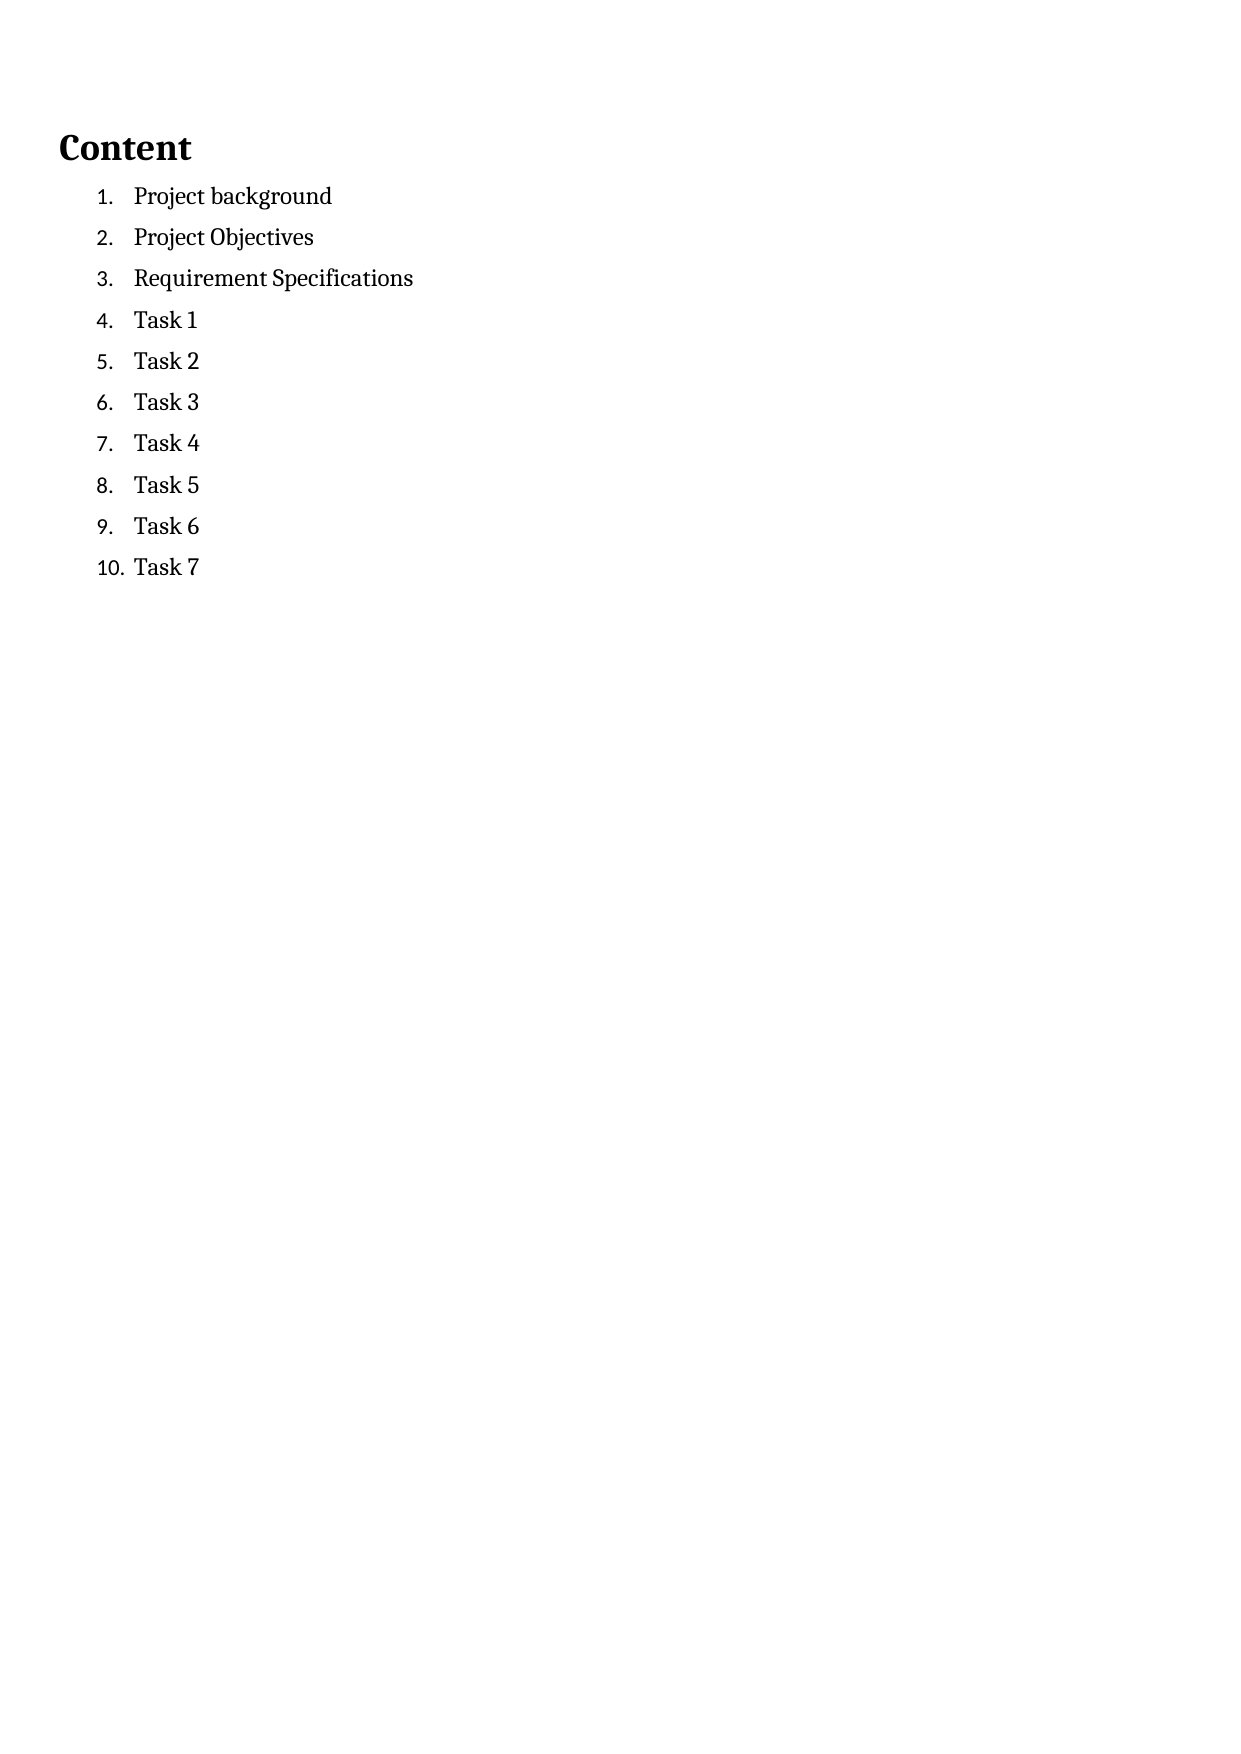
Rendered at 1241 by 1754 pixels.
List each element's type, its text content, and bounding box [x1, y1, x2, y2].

text Project background [96, 182, 1181, 211]
text Requirement Specifications [96, 264, 1181, 293]
text Task 4 [96, 429, 1181, 458]
text Task 7 [96, 553, 1181, 582]
text Task 5 [96, 471, 1181, 499]
text Task 3 [96, 388, 1181, 417]
text Task 1 [96, 306, 1181, 334]
text Content [59, 126, 1181, 169]
text Project Objectives [96, 223, 1181, 252]
text Task 6 [96, 512, 1181, 541]
text Task 2 [96, 347, 1181, 376]
